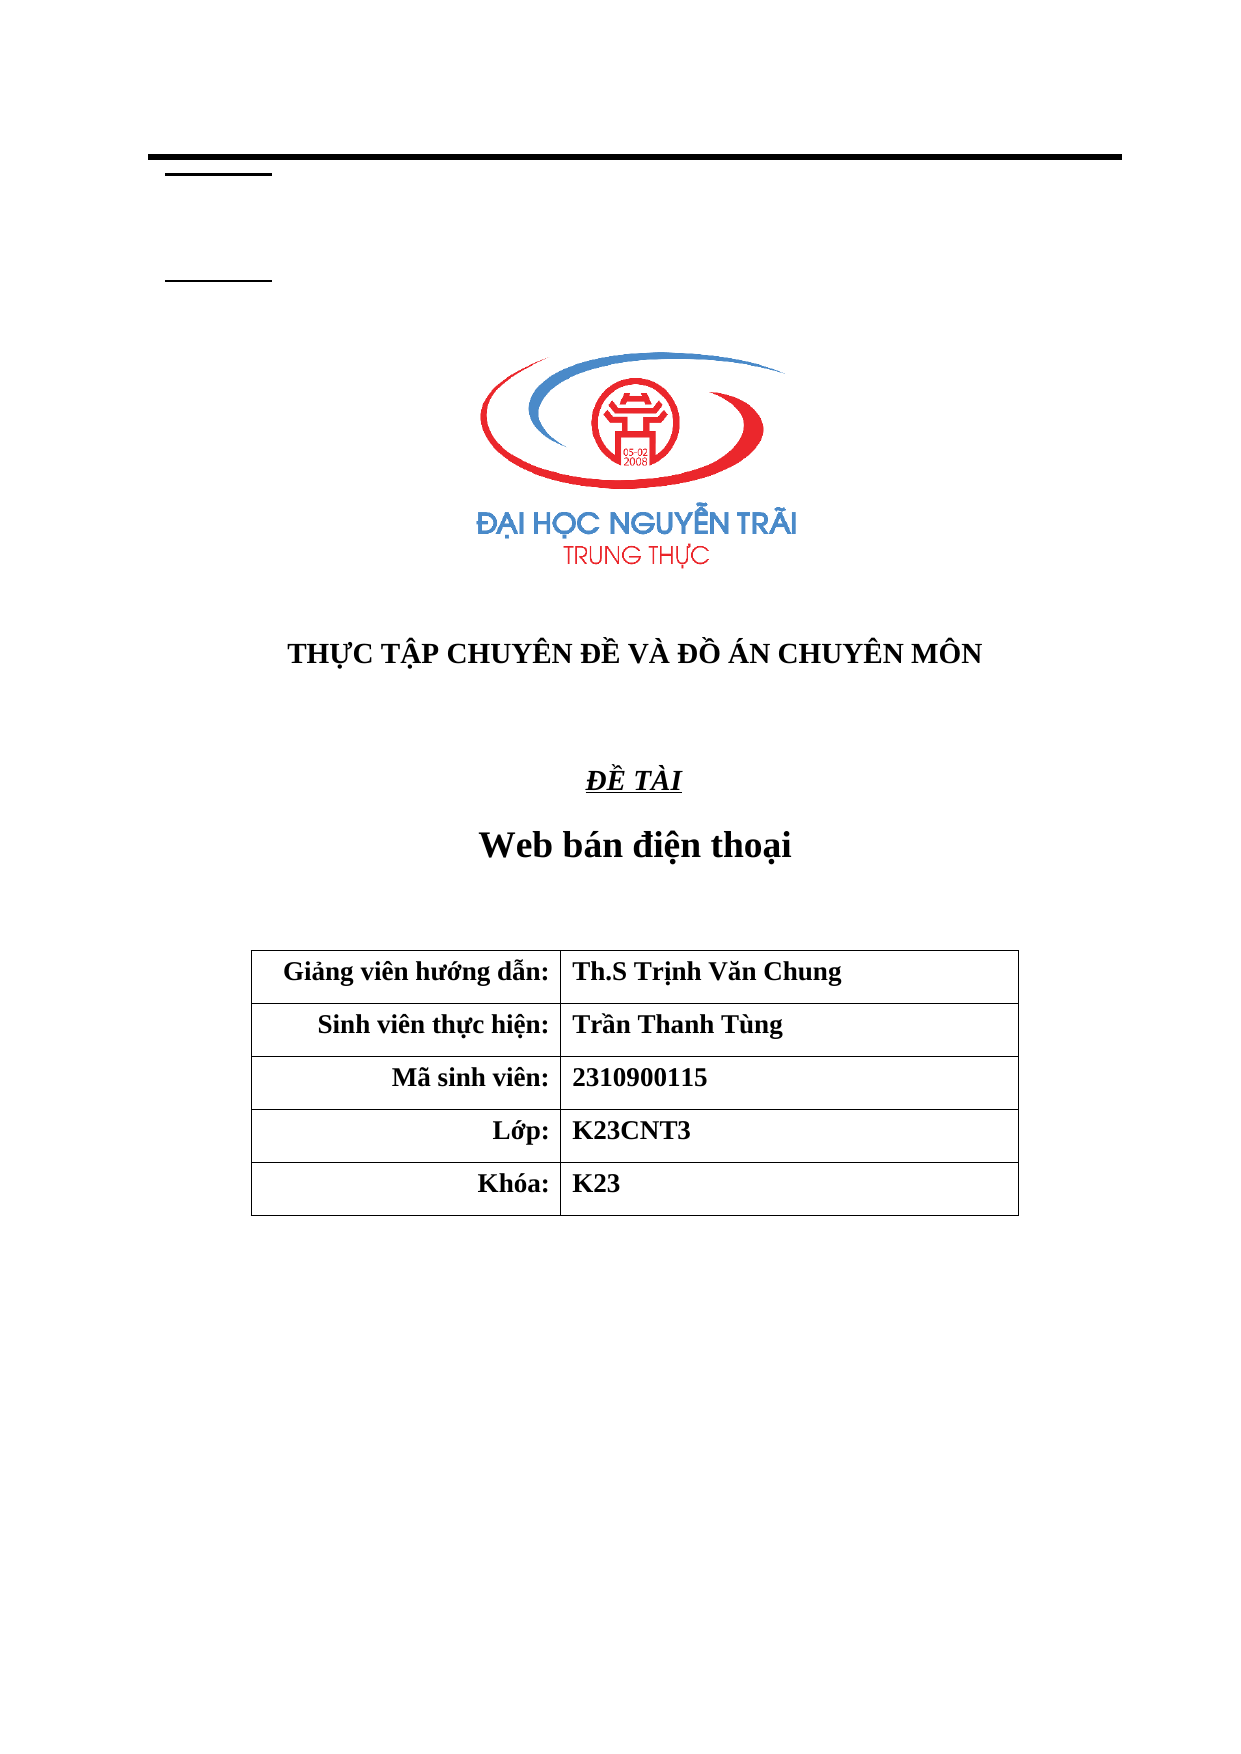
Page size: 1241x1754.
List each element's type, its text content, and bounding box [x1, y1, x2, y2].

text ĐỀ TÀI [148, 763, 1122, 796]
table_cell Khóa: [252, 1163, 560, 1215]
text Web bán điện thoại [148, 822, 1122, 865]
table_cell K23CNT3 [561, 1110, 1018, 1162]
table_header Th.S Trịnh Văn Chung [561, 951, 1018, 1003]
table_cell 2310900115 [561, 1057, 1018, 1109]
table_cell K23 [561, 1163, 1018, 1215]
picture [457, 339, 813, 577]
table_cell Lớp: [252, 1110, 560, 1162]
table_cell Sinh viên thực hiện: [252, 1004, 560, 1056]
table_cell Trần Thanh Tùng [561, 1004, 1018, 1056]
table_header Giảng viên hướng dẫn: [252, 951, 560, 1003]
table_cell Mã sinh viên: [252, 1057, 560, 1109]
